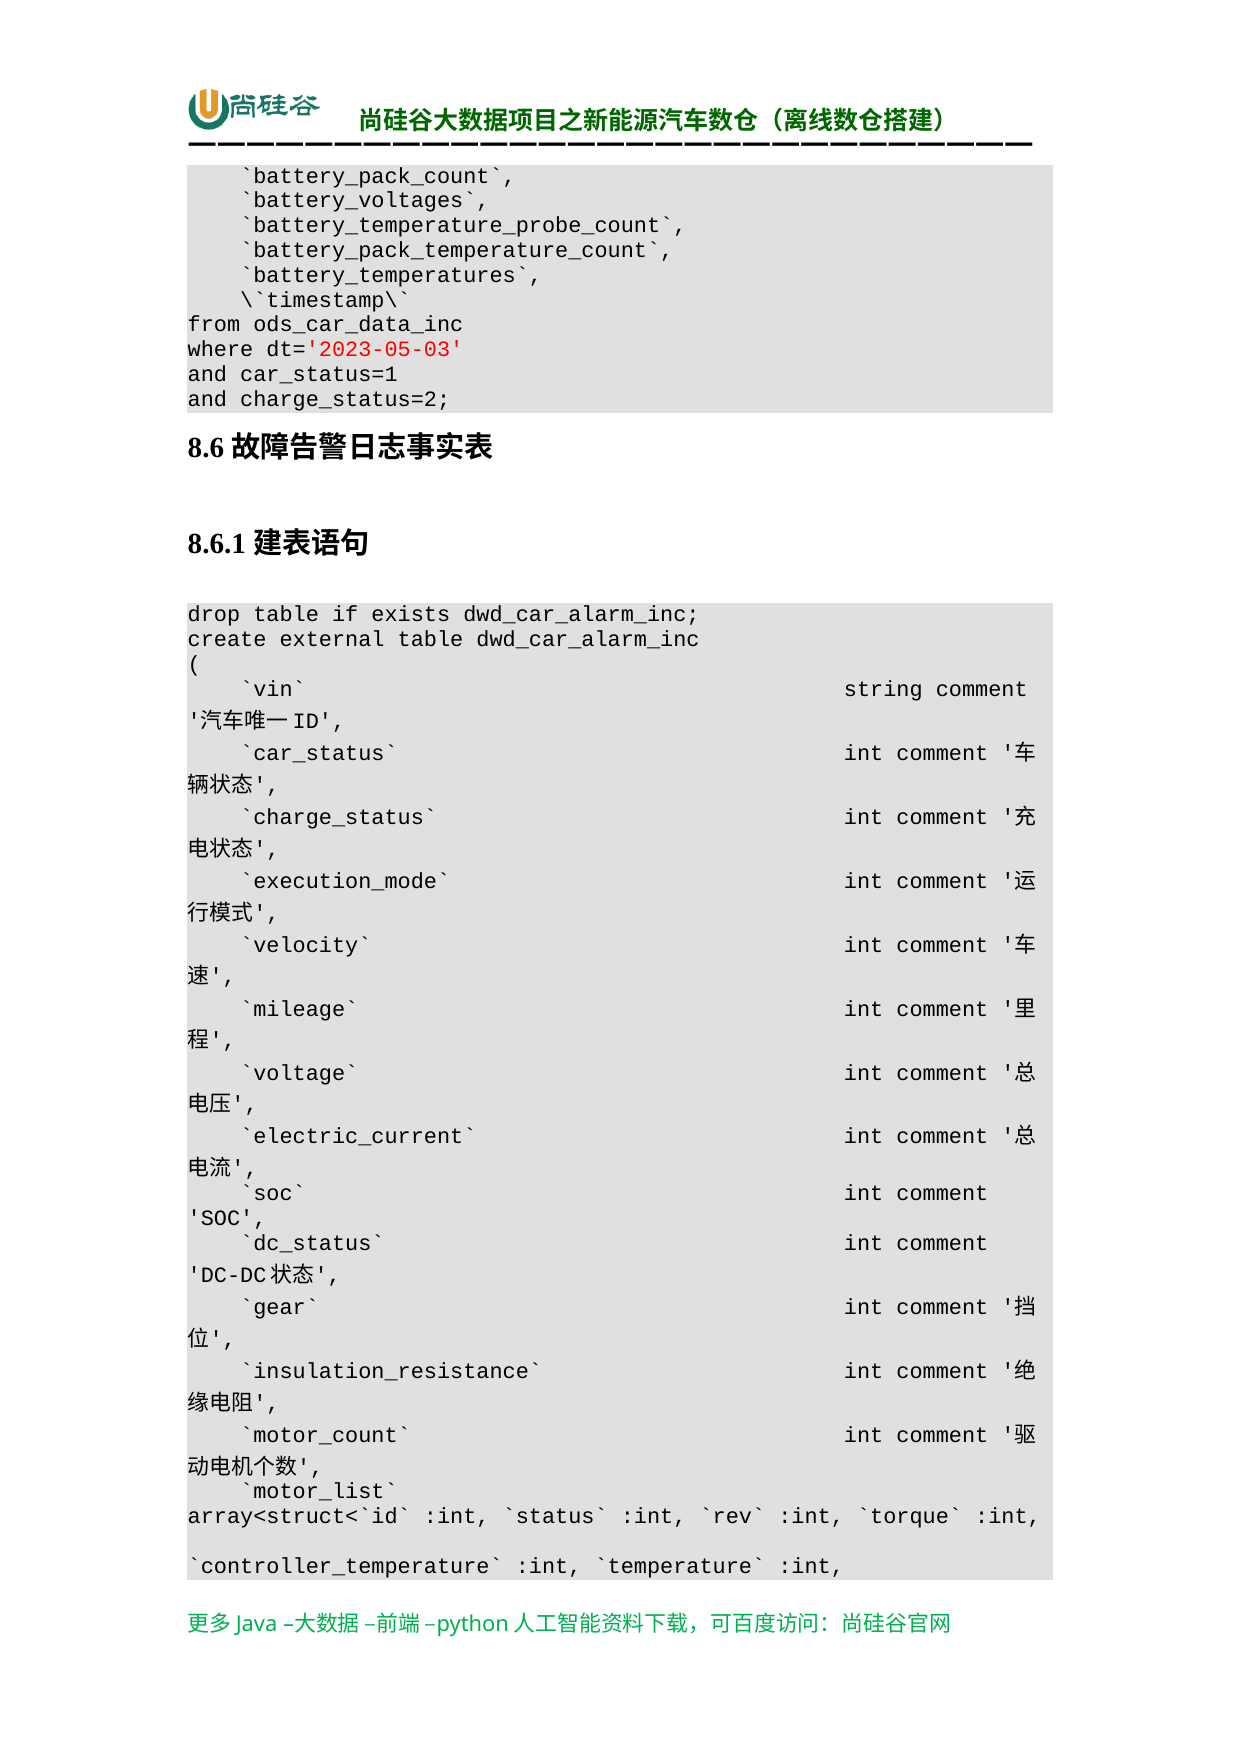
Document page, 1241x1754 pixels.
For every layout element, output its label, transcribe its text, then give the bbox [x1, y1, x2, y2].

text `velocity` int comment '车速', [187, 927, 1053, 991]
text `gear` int comment '挡位', [187, 1289, 1053, 1353]
text and car_status=1 [187, 363, 1053, 388]
text ( [187, 653, 1053, 678]
text `vin` string comment '汽车唯一ID', [187, 678, 1053, 735]
text `mileage` int comment '里程', [187, 991, 1053, 1054]
text `battery_temperatures`, [187, 264, 1053, 289]
text `insulation_resistance` int comment '绝缘电阻', [187, 1353, 1053, 1417]
text `controller_temperature` :int, `temperature` :int, [187, 1530, 1053, 1580]
text `battery_temperature_probe_count`, [187, 214, 1053, 239]
picture [187, 88, 320, 130]
text `battery_voltages`, [187, 189, 1053, 214]
text drop table if exists dwd_car_alarm_inc; [187, 603, 1053, 628]
text `car_status` int comment '车辆状态', [187, 735, 1053, 799]
text where dt='2023-05-03' [187, 338, 1053, 363]
text `battery_pack_count`, [187, 165, 1053, 189]
text and charge_status=2; [187, 388, 1053, 413]
text 8.6.1 建表语句 [187, 508, 1053, 573]
text `battery_pack_temperature_count`, [187, 239, 1053, 264]
text `execution_mode` int comment '运行模式', [187, 863, 1053, 927]
text `motor_count` int comment '驱动电机个数', [187, 1417, 1053, 1481]
text `soc` int comment 'SOC', [187, 1182, 1053, 1232]
text from ods_car_data_inc [187, 313, 1053, 338]
text create external table dwd_car_alarm_inc [187, 628, 1053, 653]
text `voltage` int comment '总电压', [187, 1054, 1053, 1118]
text 8.6 故障告警日志事实表 [187, 413, 1053, 478]
text `charge_status` int comment '充电状态', [187, 799, 1053, 863]
text `dc_status` int comment 'DC-DC状态', [187, 1232, 1053, 1289]
text `electric_current` int comment '总电流', [187, 1118, 1053, 1182]
text \`timestamp\` [187, 289, 1053, 313]
text `motor_list` array<struct<`id` :int, `status` :int, `rev` :int, `torque` :int, [187, 1481, 1053, 1530]
